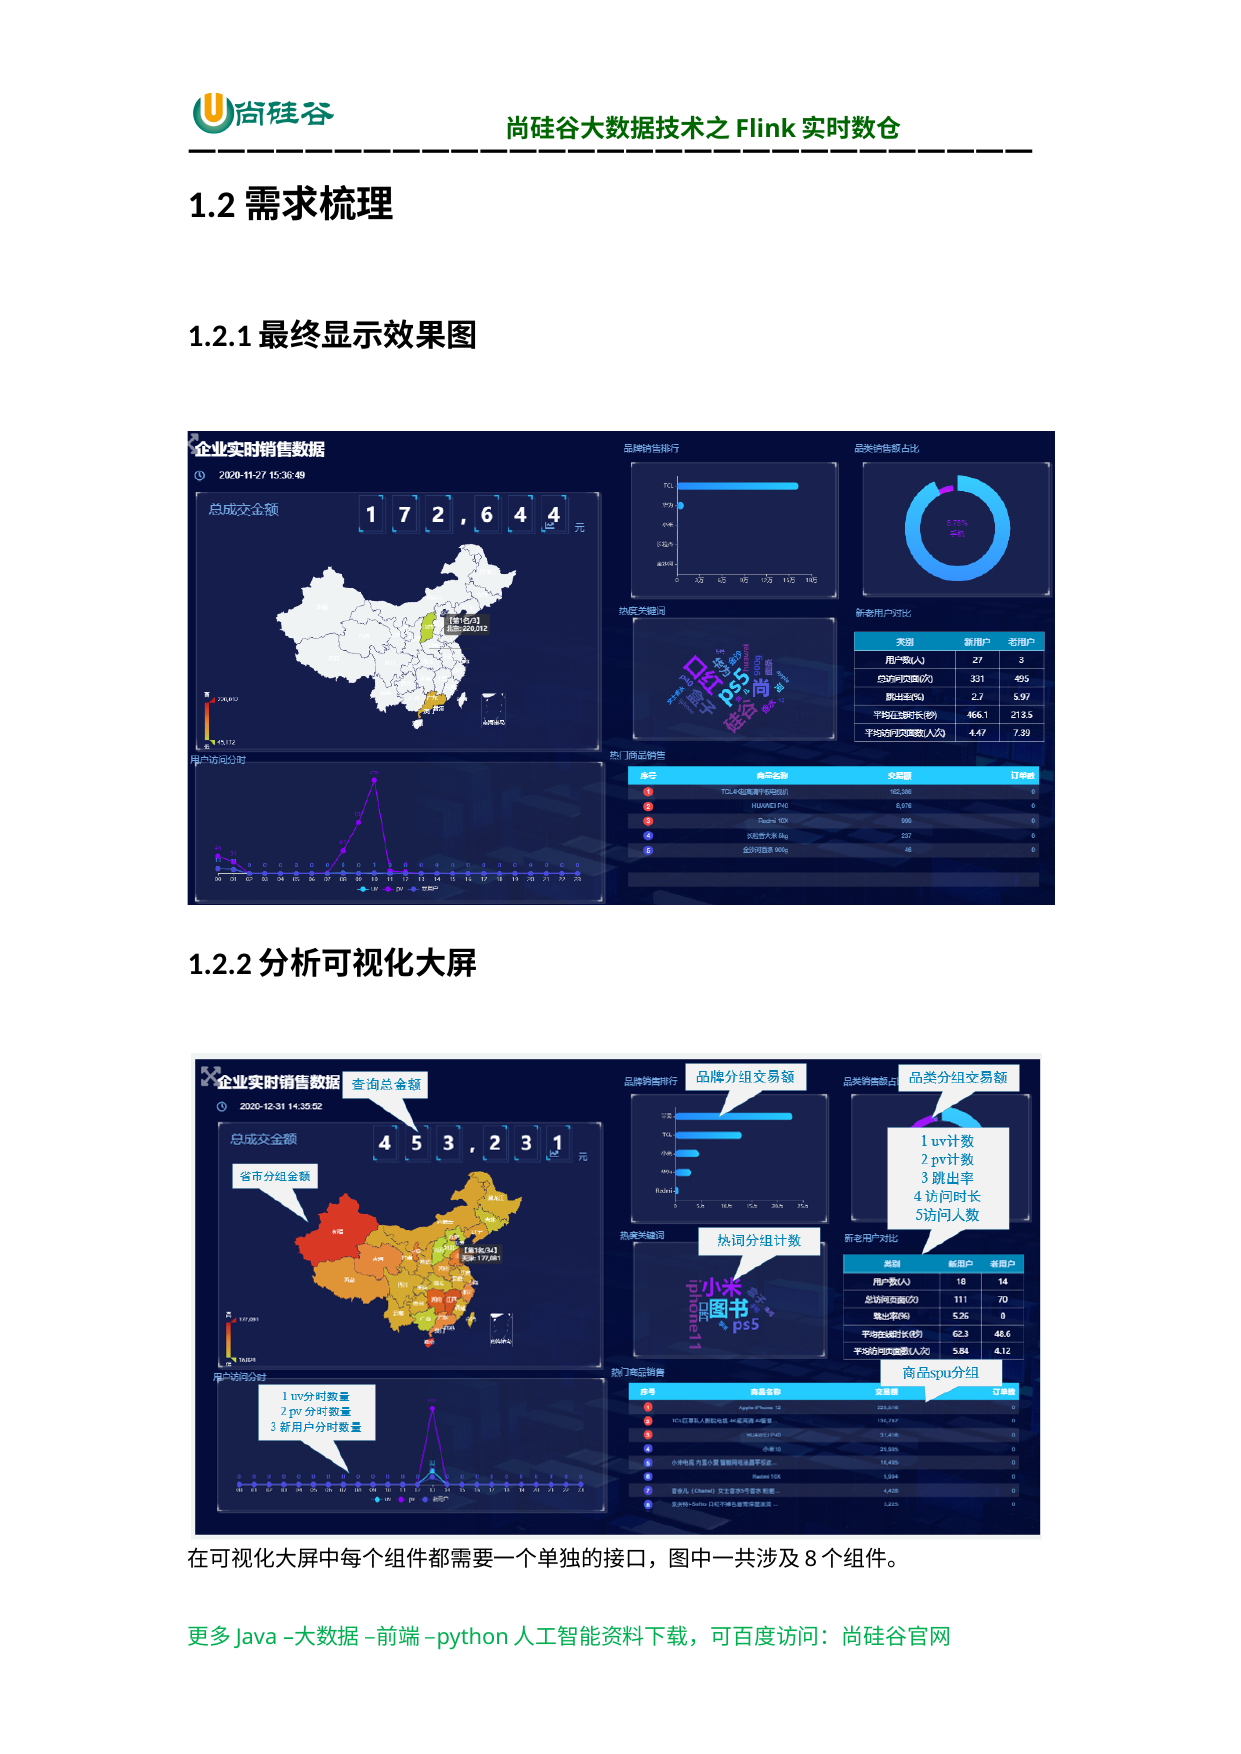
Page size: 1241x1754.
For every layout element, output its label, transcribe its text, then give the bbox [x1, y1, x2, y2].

picture [187, 1053, 1053, 1540]
subtitle 1.2.1 最终显示效果图 [187, 300, 1053, 365]
text 在可视化大屏中每个组件都需要一个单独的接口，图中一共涉及8个组件。 [187, 1540, 1053, 1573]
picture [187, 431, 1055, 905]
picture [187, 88, 338, 138]
subtitle 1.2.2 分析可视化大屏 [187, 928, 1053, 993]
subtitle 1.2 需求梳理 [187, 169, 1053, 234]
